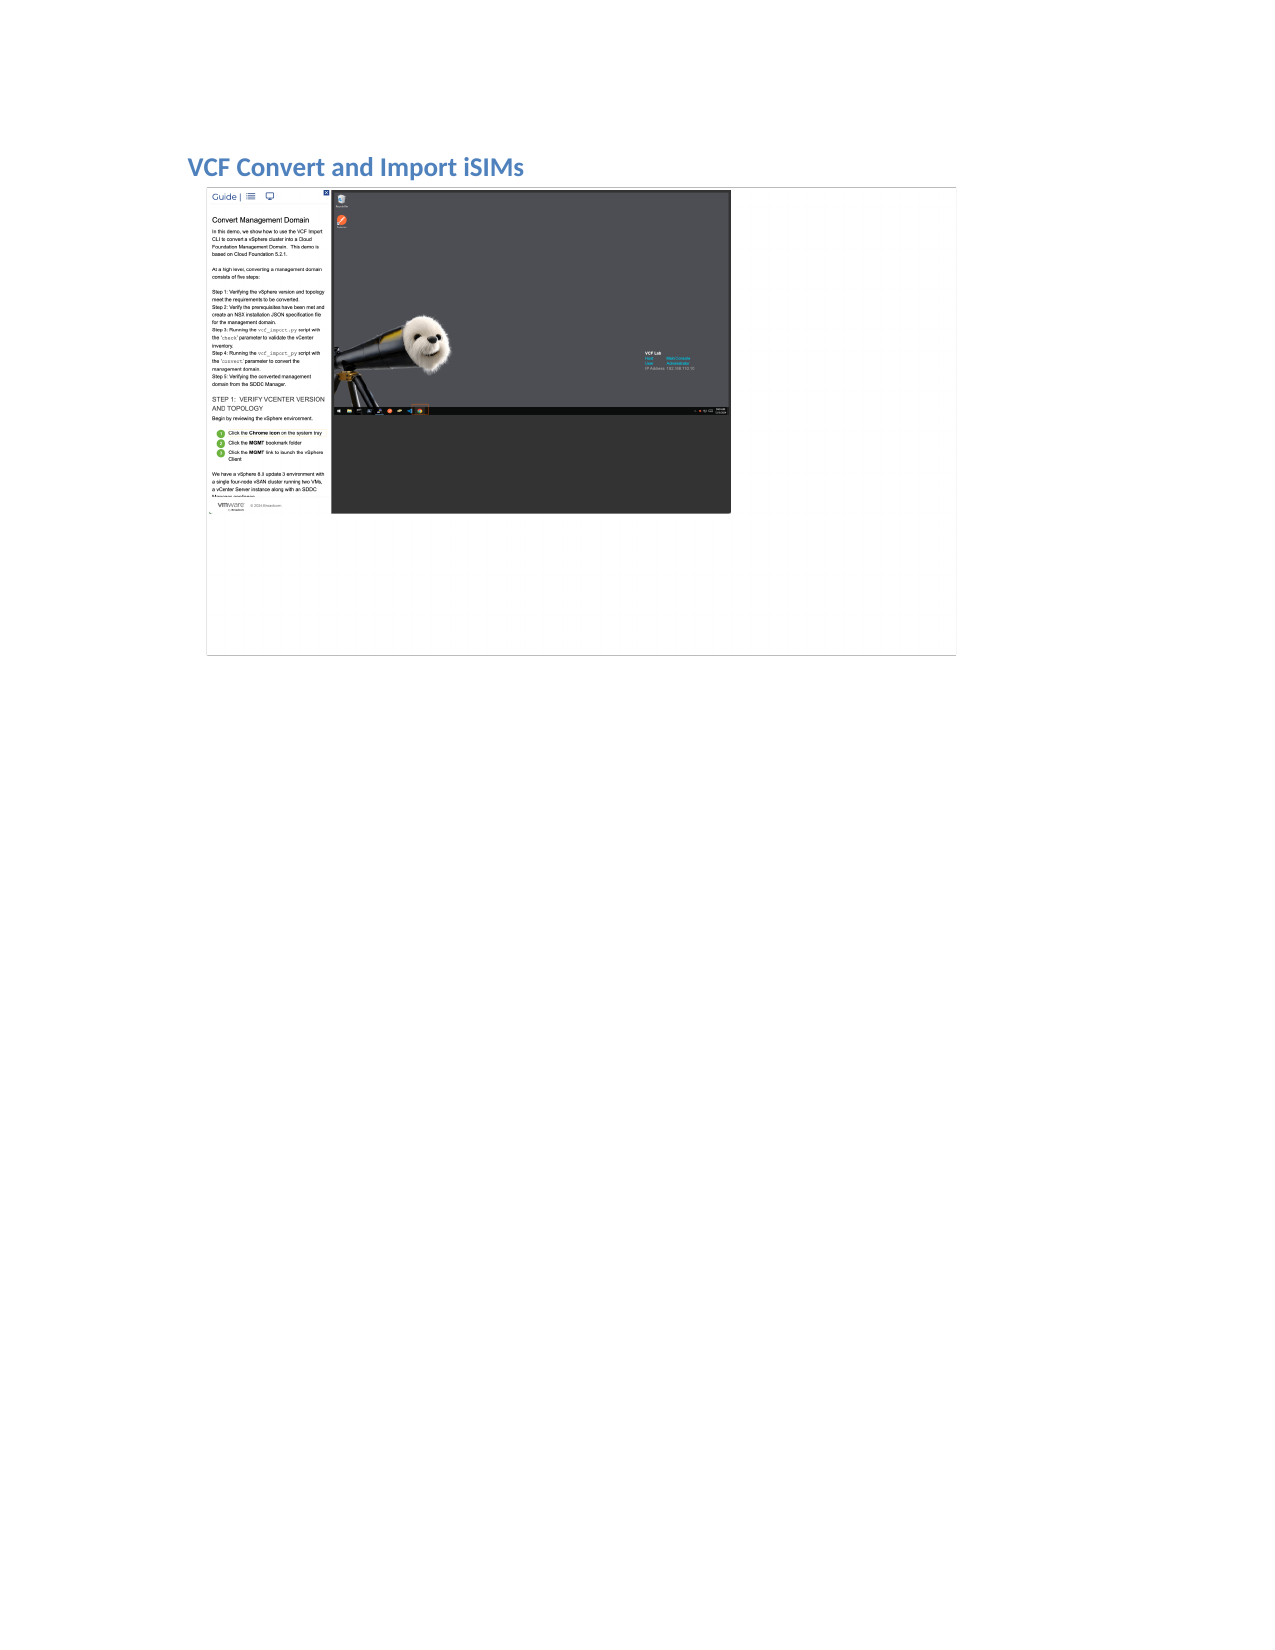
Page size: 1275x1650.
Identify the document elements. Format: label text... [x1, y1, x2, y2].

picture [206, 187, 957, 656]
subtitle VCF Convert and Import iSIMs [187, 150, 1087, 183]
